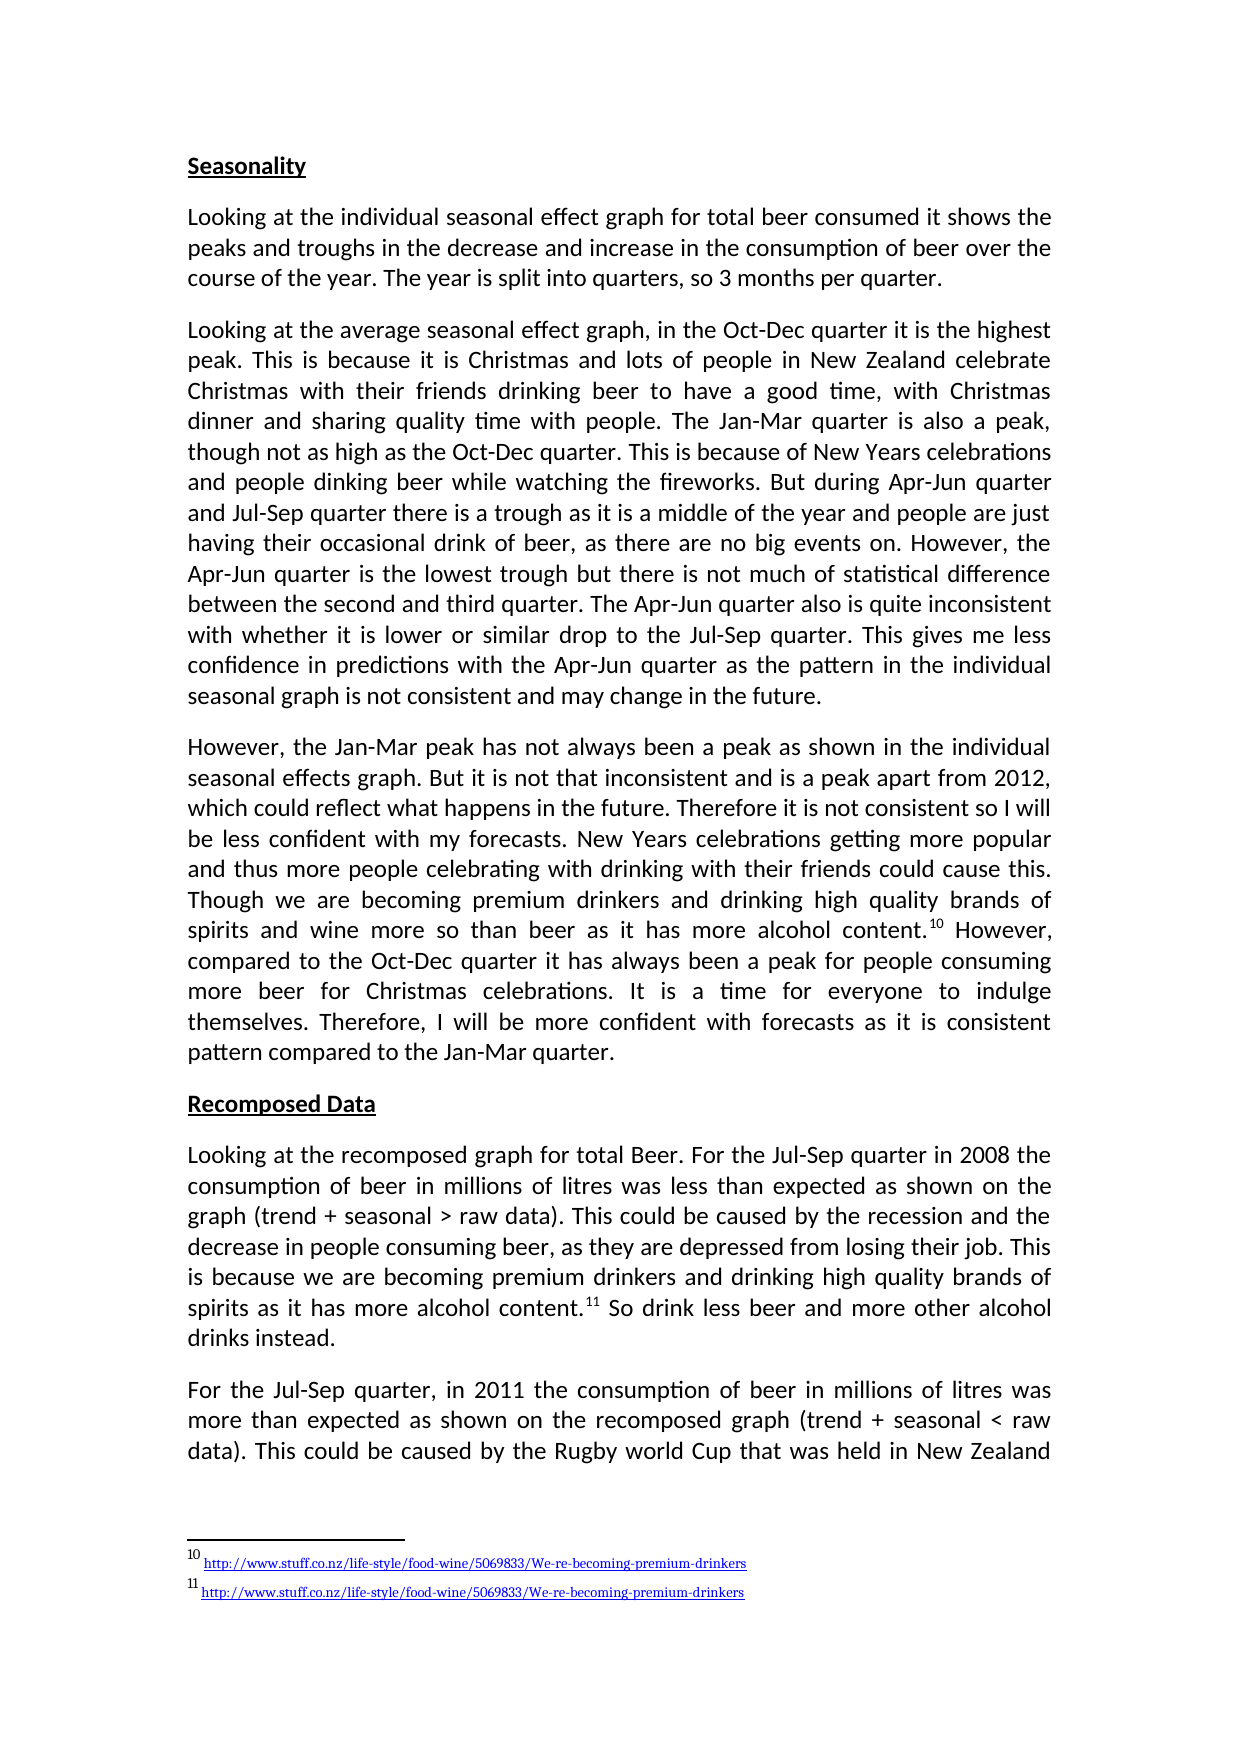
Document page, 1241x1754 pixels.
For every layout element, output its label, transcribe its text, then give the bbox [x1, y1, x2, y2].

text Looking at the average seasonal effect graph, in the Oct-Dec quarter it is the highest peak. This is because it is Christmas and lots of people in New Zealand celebrate Christmas with their friends drinking beer to have a good time, with Christmas dinner and sharing quality time with people. The Jan-Mar quarter is also a peak, though not as high as the Oct-Dec quarter. This is because of New Years celebrations and people dinking beer while watching the fireworks. But during Apr-Jun quarter and Jul-Sep quarter there is a trough as it is a middle of the year and people are just having their occasional drink of beer, as there are no big events on. However, the Apr-Jun quarter is the lowest trough but there is not much of statistical difference between the second and third quarter. The Apr-Jun quarter also is quite inconsistent with whether it is lower or similar drop to the Jul-Sep quarter. This gives me less confidence in predictions with the Apr-Jun quarter as the pattern in the individual seasonal graph is not consistent and may change in the future. [187, 314, 1053, 711]
text Looking at the individual seasonal effect graph for total beer consumed it shows the peaks and troughs in the decrease and increase in the consumption of beer over the course of the year. The year is split into quarters, so 3 months per quarter. [187, 201, 1053, 293]
text However, the Jan-Mar peak has not always been a peak as shown in the individual seasonal effects graph. But it is not that inconsistent and is a peak apart from 2012, which could reflect what happens in the future. Therefore it is not consistent so I will be less confident with my forecasts. New Years celebrations getting more popular and thus more people celebrating with drinking with their friends could cause this. Though we are becoming premium drinkers and drinking high quality brands of spirits and wine more so than beer as it has more alcohol content. However, compared to the Oct-Dec quarter it has always been a peak for people consuming more beer for Christmas celebrations. It is a time for everyone to indulge themselves. Therefore, I will be more confident with forecasts as it is consistent pattern compared to the Jan-Mar quarter. [187, 731, 1053, 1067]
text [187, 1374, 1053, 1465]
text Recomposed Data [187, 1088, 1053, 1118]
text Looking at the recomposed graph for total Beer. For the Jul-Sep quarter in 2008 the consumption of beer in millions of litres was less than expected as shown on the graph (trend + seasonal > raw data). This could be caused by the recession and the decrease in people consuming beer, as they are depressed from losing their job. This is because we are becoming premium drinkers and drinking high quality brands of spirits as it has more alcohol content. So drink less beer and more other alcohol drinks instead. [187, 1139, 1053, 1353]
text Seasonality [187, 150, 1053, 181]
